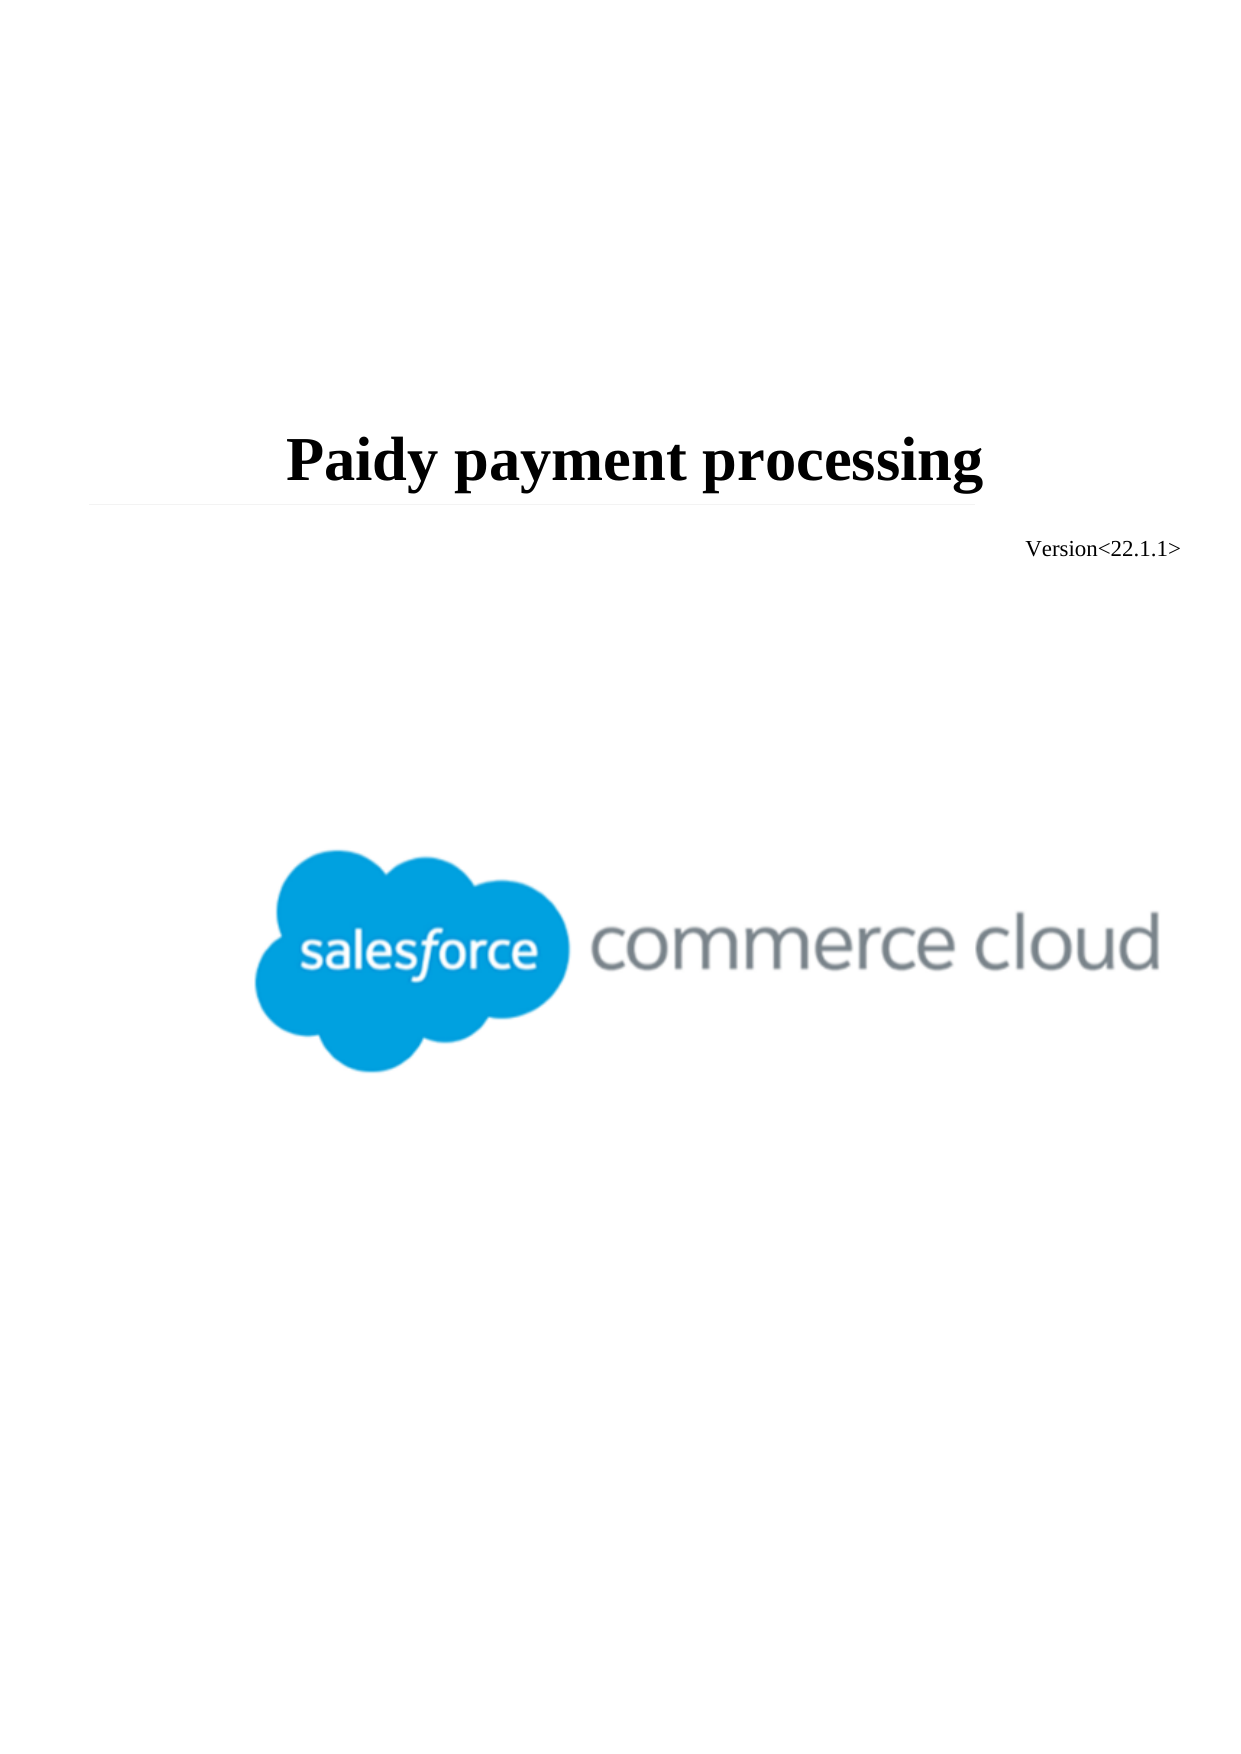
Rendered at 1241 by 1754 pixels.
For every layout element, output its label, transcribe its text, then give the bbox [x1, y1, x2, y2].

picture [240, 836, 1181, 1085]
text Paidy payment processing [89, 422, 1181, 494]
text Version<22.1.1> [89, 535, 1181, 561]
